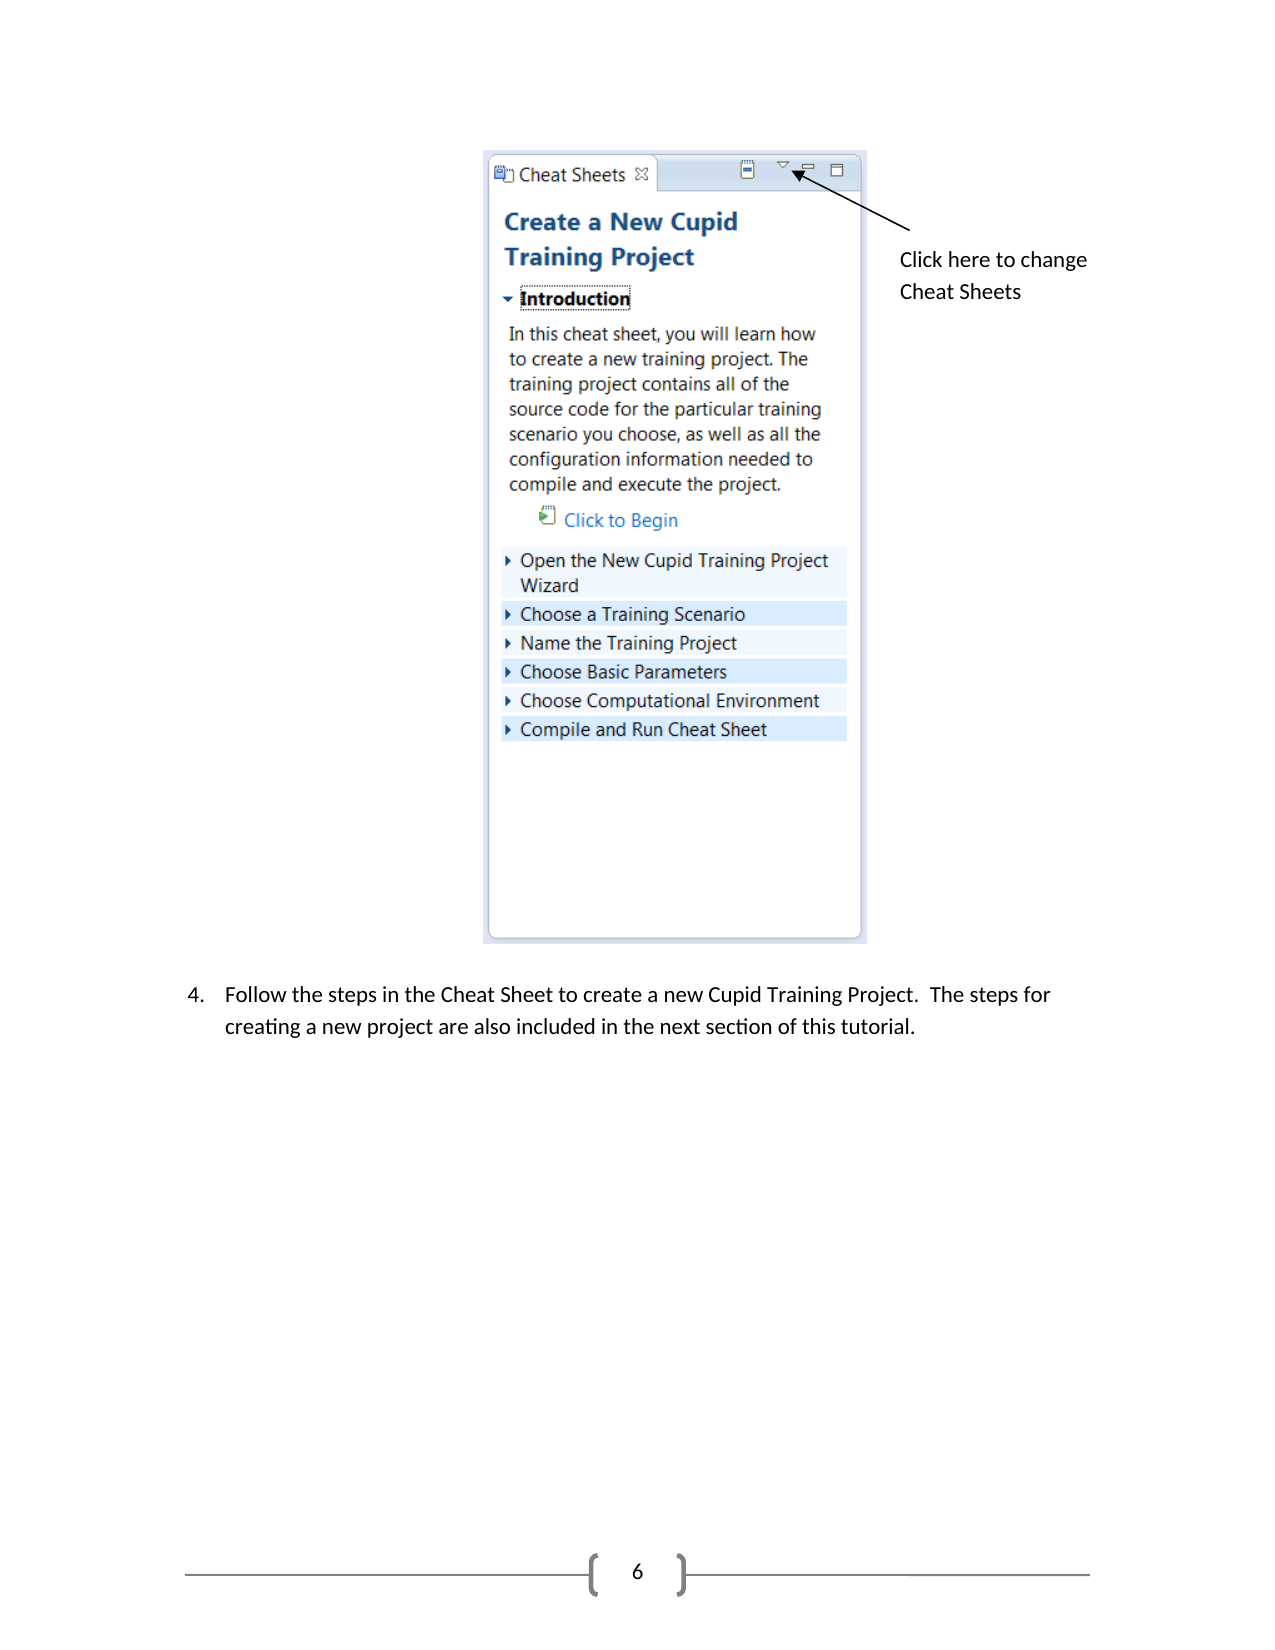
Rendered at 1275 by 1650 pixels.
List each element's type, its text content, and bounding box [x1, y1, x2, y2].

picture [483, 150, 867, 944]
list Follow the steps in the Cheat Sheet to create a new Cupid Training Project. The steps for creating a new project are also included in the next section of this tutorial. [187, 980, 1125, 1040]
